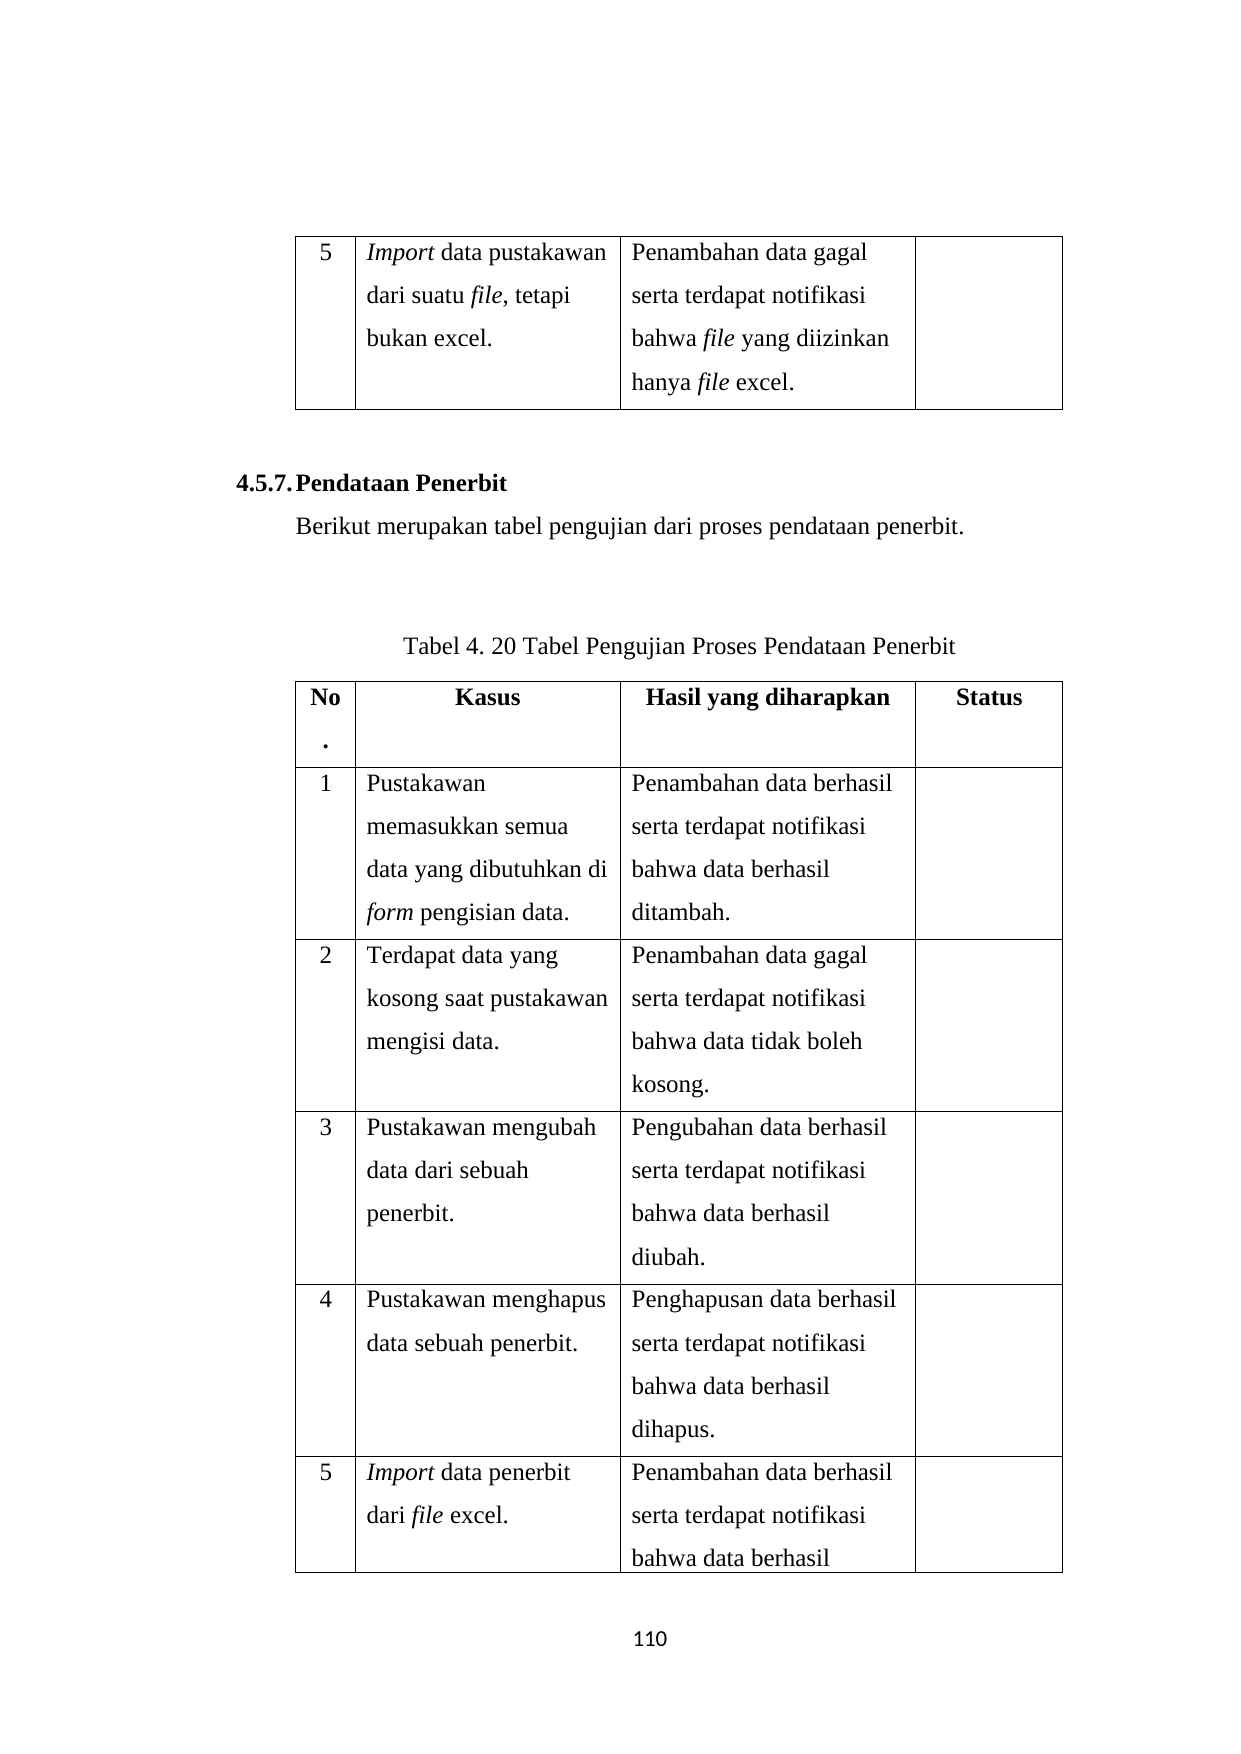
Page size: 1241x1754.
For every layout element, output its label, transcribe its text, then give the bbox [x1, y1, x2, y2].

table_cell 5 [296, 237, 355, 408]
table_cell [916, 237, 1062, 408]
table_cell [621, 1457, 915, 1572]
table_cell 3 [296, 1112, 355, 1283]
table_cell Pustakawan memasukkan semua data yang dibutuhkan di form pengisian data. [356, 768, 620, 939]
text Berikut merupakan tabel pengujian dari proses pendataan penerbit. [236, 511, 1063, 540]
table_cell [916, 1457, 1062, 1572]
table_header No. [296, 682, 355, 767]
text Tabel 4. 20 Tabel Pengujian Proses Pendataan Penerbit [295, 631, 1063, 660]
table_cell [356, 1457, 620, 1572]
table_cell Penambahan data gagal serta terdapat notifikasi bahwa data tidak boleh kosong. [621, 940, 915, 1111]
table_cell 1 [296, 768, 355, 939]
table_cell Penambahan data gagal serta terdapat notifikasi bahwa file yang diizinkan hanya file excel. [621, 237, 915, 408]
table_cell Penghapusan data berhasil serta terdapat notifikasi bahwa data berhasil dihapus. [621, 1285, 915, 1456]
table_cell Pustakawan mengubah data dari sebuah penerbit. [356, 1112, 620, 1283]
table_cell Terdapat data yang kosong saat pustakawan mengisi data. [356, 940, 620, 1111]
table_header Status [916, 682, 1062, 767]
table_cell Penambahan data berhasil serta terdapat notifikasi bahwa data berhasil ditambah. [621, 768, 915, 939]
table_cell Pustakawan menghapus data sebuah penerbit. [356, 1285, 620, 1456]
subtitle Pendataan Penerbit [236, 468, 1063, 497]
table_cell [916, 1112, 1062, 1283]
table_cell 5 [296, 1457, 355, 1572]
table_header Hasil yang diharapkan [621, 682, 915, 767]
table_cell [916, 940, 1062, 1111]
table_cell 4 [296, 1285, 355, 1456]
table_cell Pengubahan data berhasil serta terdapat notifikasi bahwa data berhasil diubah. [621, 1112, 915, 1283]
table_cell Import data pustakawan dari suatu file, tetapi bukan excel. [356, 237, 620, 408]
table_cell 2 [296, 940, 355, 1111]
table_header Kasus [356, 682, 620, 767]
table_cell [916, 1285, 1062, 1456]
table_cell [916, 768, 1062, 939]
